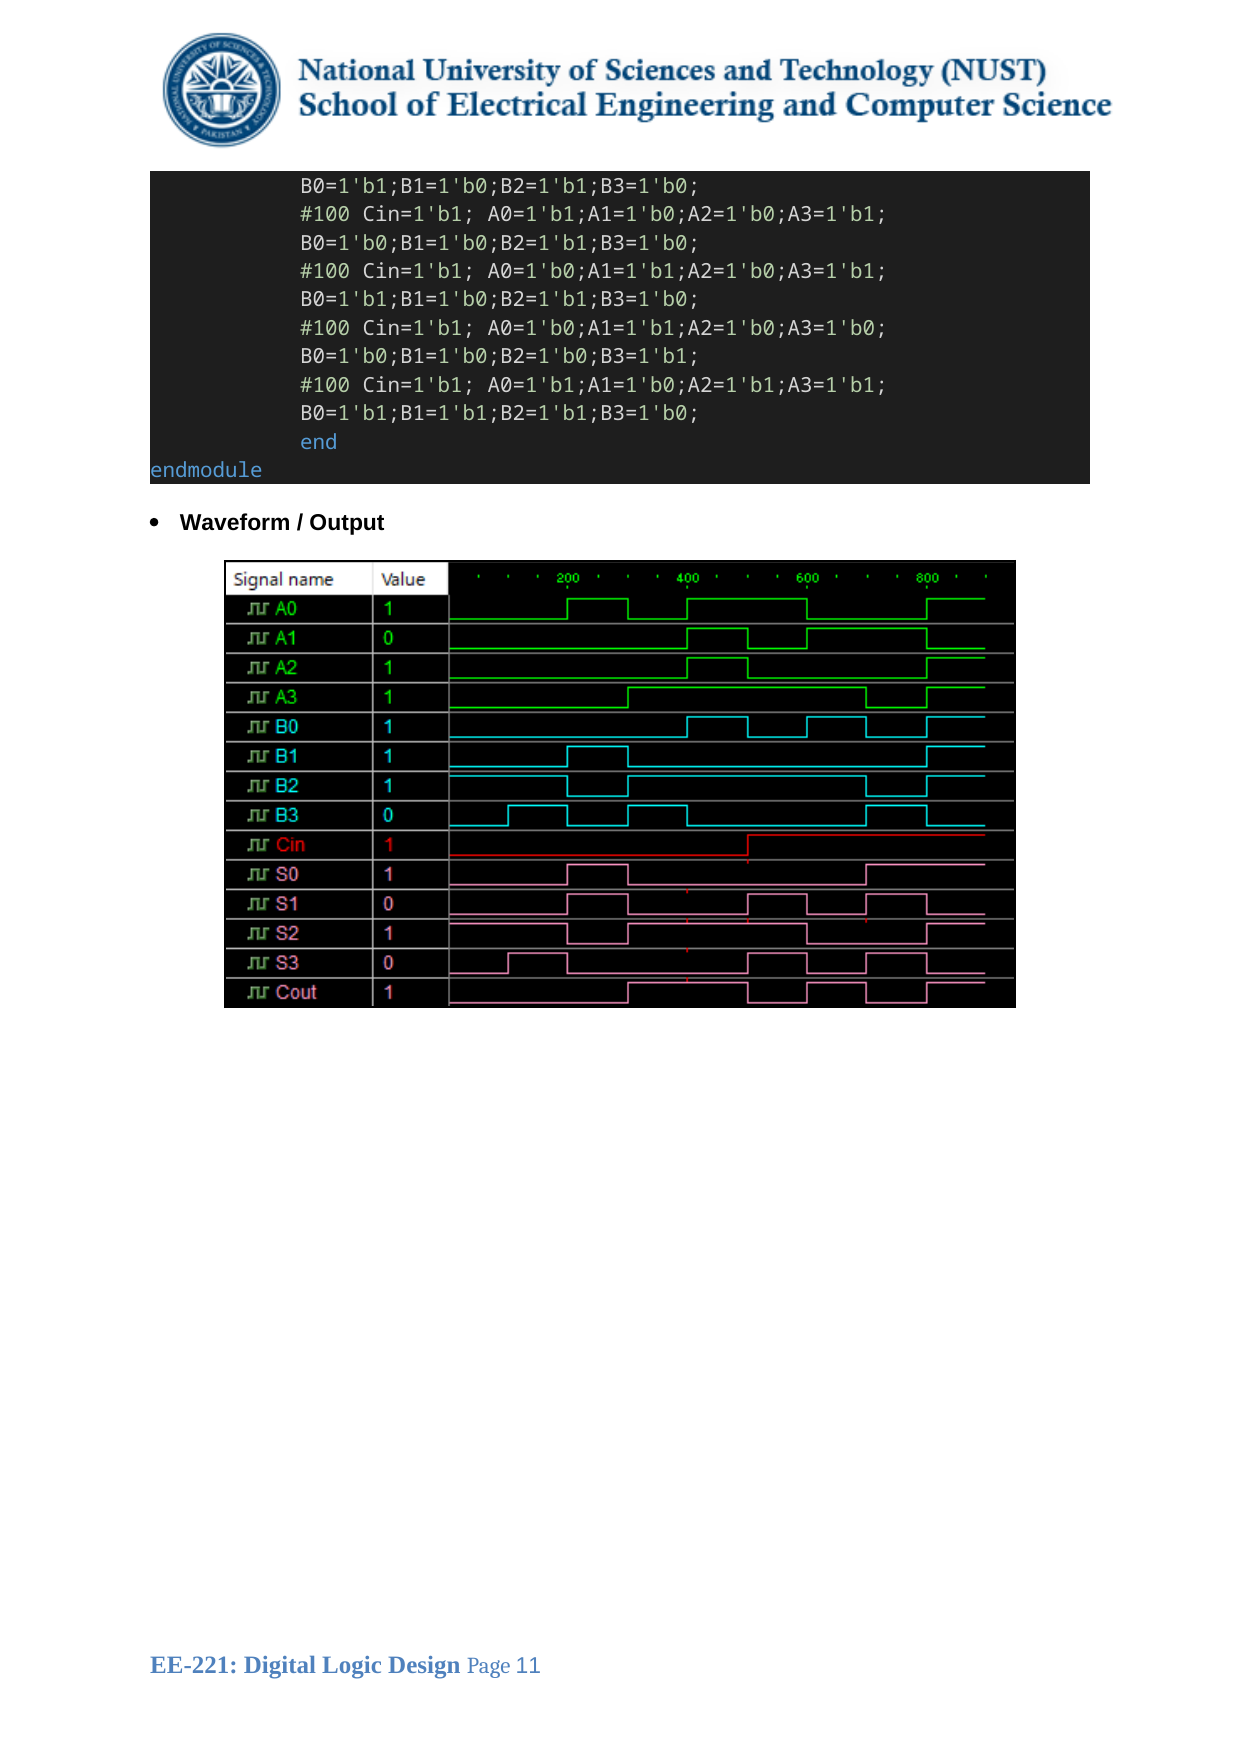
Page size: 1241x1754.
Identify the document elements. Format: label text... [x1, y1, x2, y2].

text B0=1'b0;B1=1'b0;B2=1'b1;B3=1'b0; [150, 228, 1090, 256]
text B0=1'b1;B1=1'b0;B2=1'b1;B3=1'b0; [150, 284, 1090, 313]
picture [226, 562, 1014, 1006]
text B0=1'b0;B1=1'b0;B2=1'b0;B3=1'b1; [150, 341, 1090, 370]
text #100 Cin=1'b1; A0=1'b1;A1=1'b0;A2=1'b1;A3=1'b1; [150, 370, 1090, 398]
text #100 Cin=1'b1; A0=1'b1;A1=1'b0;A2=1'b0;A3=1'b1; [150, 199, 1090, 228]
picture [150, 27, 1125, 158]
text B0=1'b1;B1=1'b0;B2=1'b1;B3=1'b0; [150, 171, 1090, 199]
text #100 Cin=1'b1; A0=1'b0;A1=1'b1;A2=1'b0;A3=1'b1; [150, 256, 1090, 284]
text endmodule [150, 455, 1090, 484]
text B0=1'b1;B1=1'b1;B2=1'b1;B3=1'b0; [150, 398, 1090, 427]
list Waveform / Output [150, 509, 1090, 535]
text #100 Cin=1'b1; A0=1'b0;A1=1'b1;A2=1'b0;A3=1'b0; [150, 313, 1090, 341]
text end [150, 427, 1090, 455]
